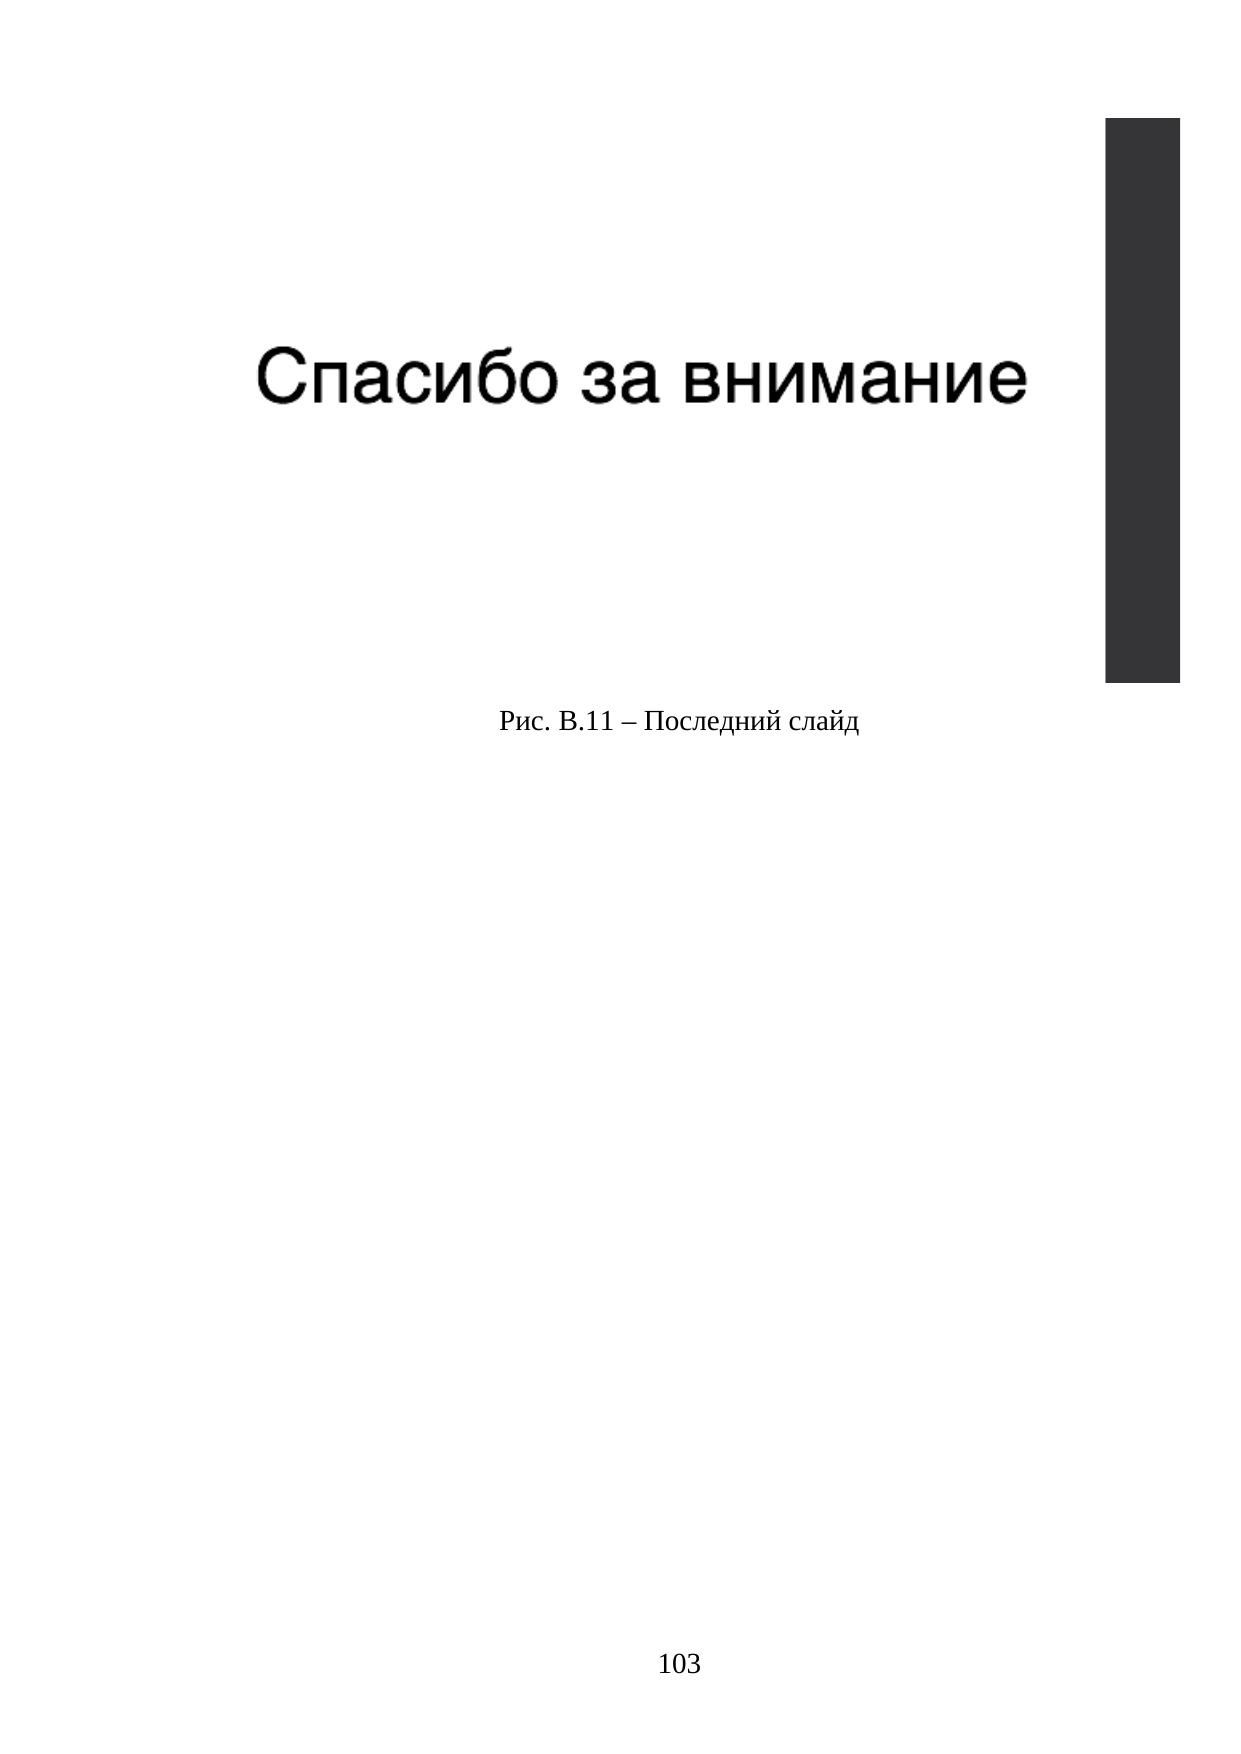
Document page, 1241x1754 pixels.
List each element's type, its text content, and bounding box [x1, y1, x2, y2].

picture [177, 118, 1181, 683]
text Рис. В.11 – Последний слайд [177, 703, 1181, 737]
